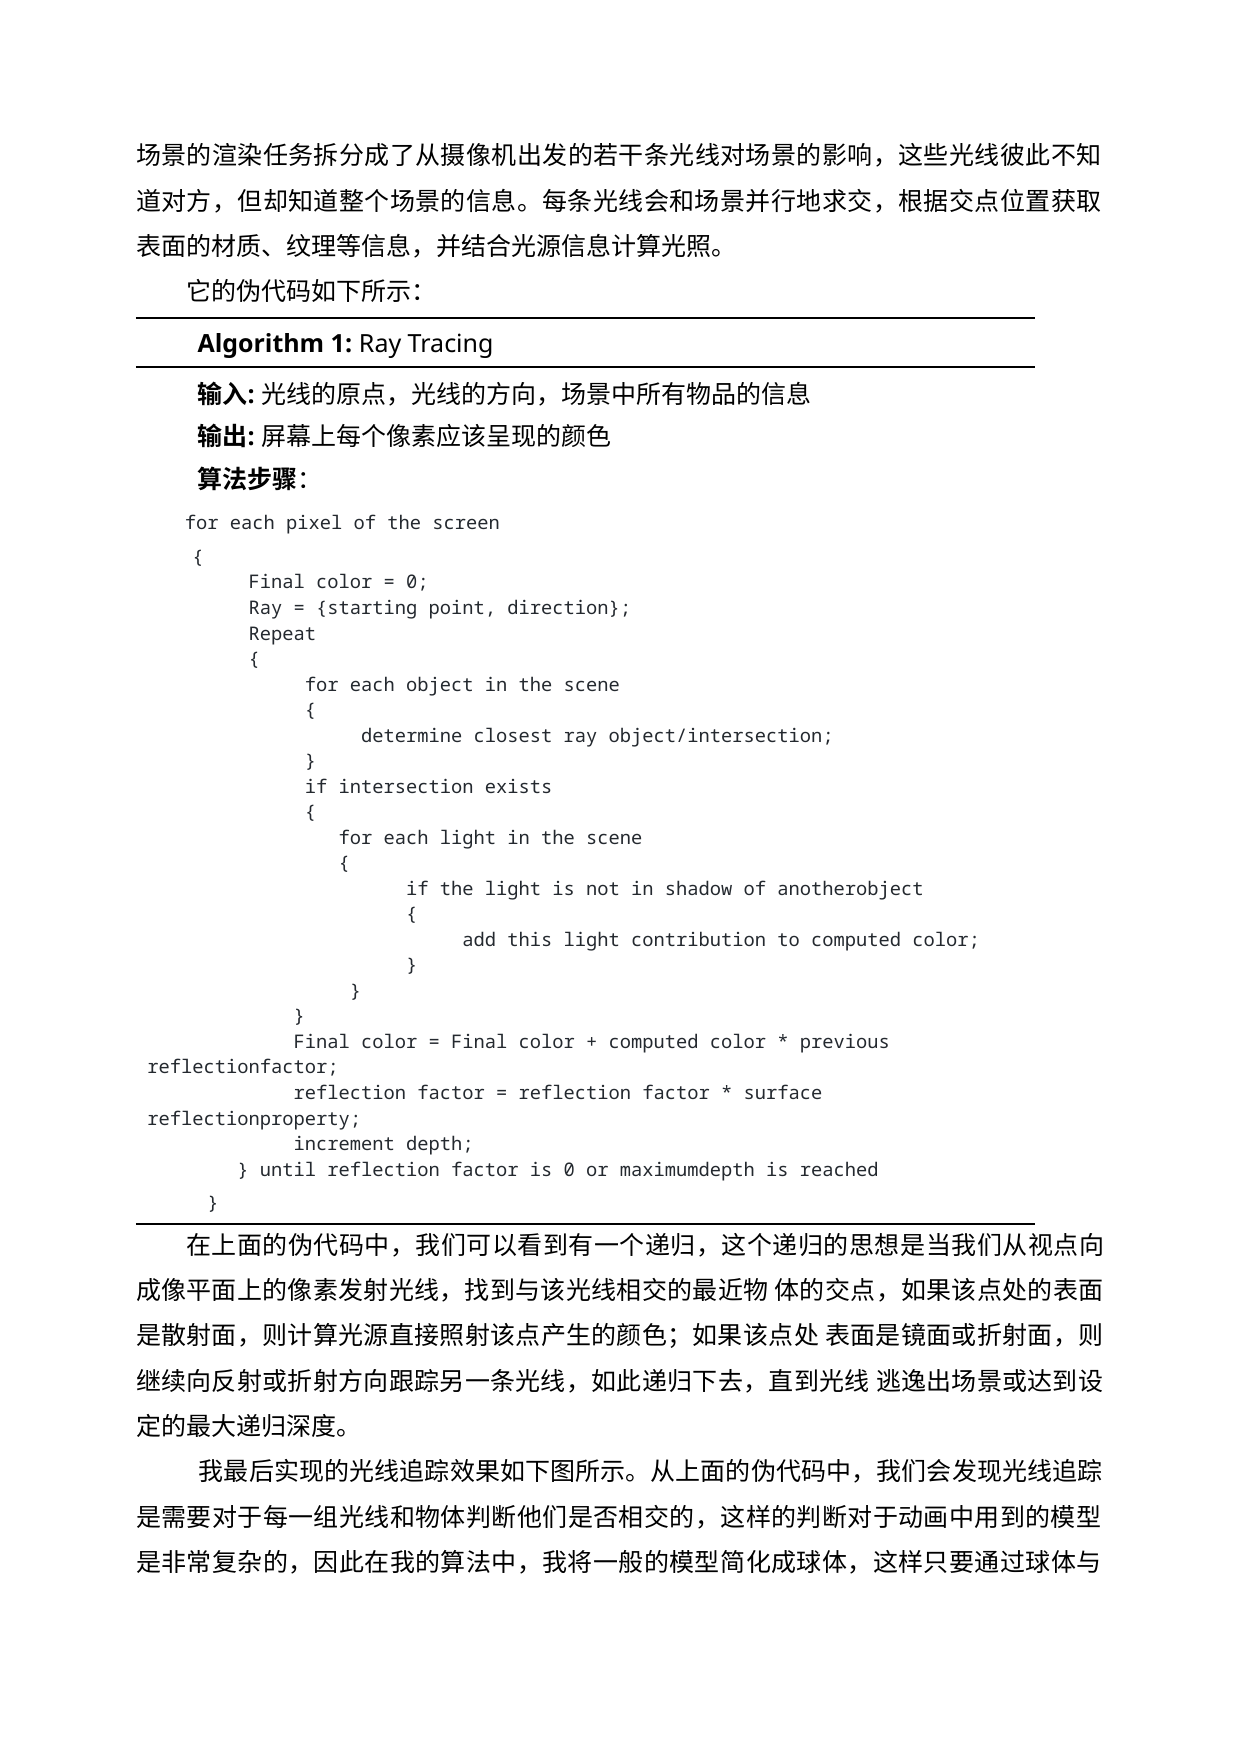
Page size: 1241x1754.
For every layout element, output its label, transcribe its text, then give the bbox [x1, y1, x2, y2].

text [136, 1452, 1104, 1579]
table_header Algorithm 1: Ray Tracing [136, 319, 1035, 366]
text 在上面的伪代码中，我们可以看到有一个递归，这个递归的思想是当我们从视点向成像平面上的像素发射光线，找到与该光线相交的最近物 体的交点，如果该点处的表面是散射面，则计算光源直接照射该点产生的颜色；如果该点处 表面是镜面或折射面，则继续向反射或折射方向跟踪另一条光线，如此递归下去，直到光线 逃逸出场景或达到设定的最大递归深度。 [136, 1225, 1104, 1443]
text 它的伪代码如下所示： [136, 272, 1104, 308]
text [136, 136, 1104, 263]
table_cell for each pixel of the screen { Final color = 0; Ray = {starting point, direction}; Repeat { for each object in the scene { determine closest ray object/intersection; } if intersection exists { for each light in the scene { if the light is not in shadow of anotherobject { add this light contribution to computed color; } } } Final color = Final color + computed color * previous reflectionfactor; reflection factor = reflection factor * surface reflectionproperty; increment depth; } until reflection factor is 0 or maximumdepth is reached } [136, 502, 1035, 1223]
table_cell 输入: 光线的原点，光线的方向，场景中所有物品的信息 输出: 屏幕上每个像素应该呈现的颜色 算法步骤： [136, 368, 1035, 502]
